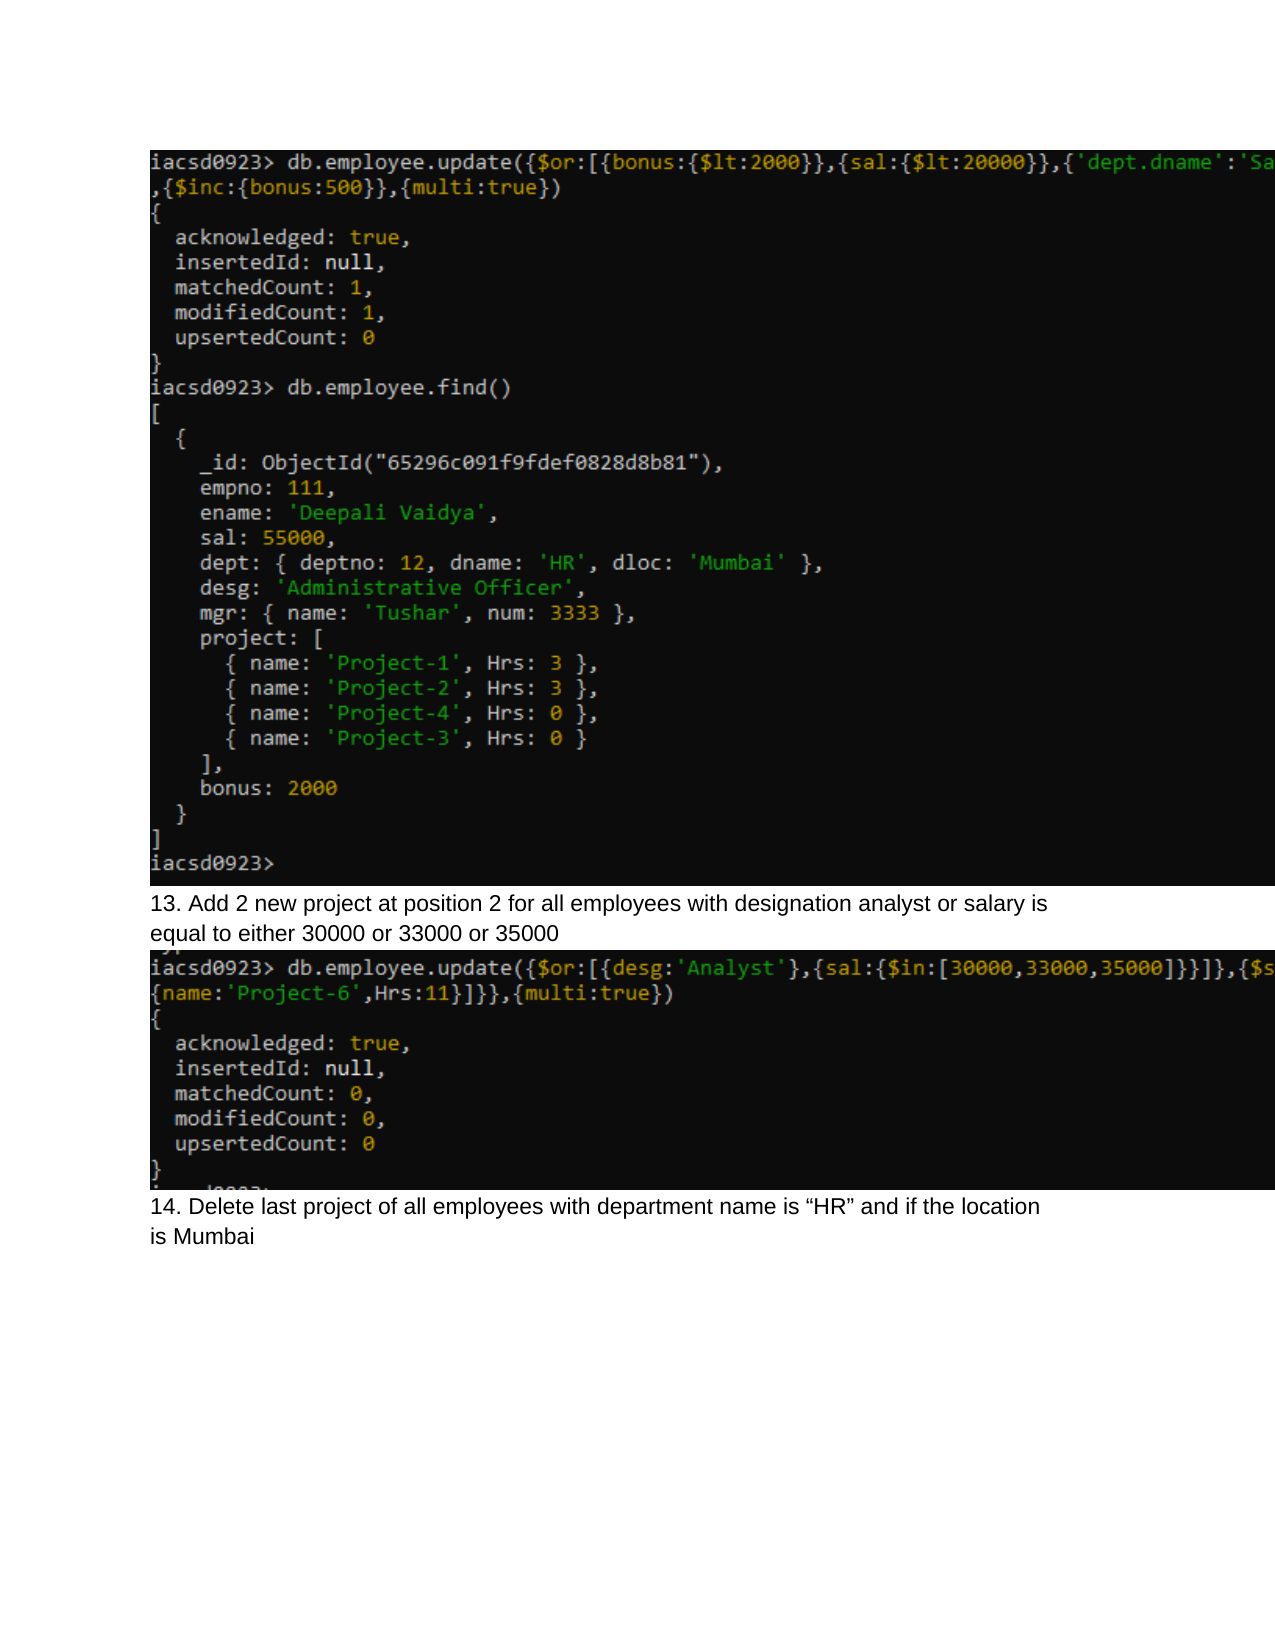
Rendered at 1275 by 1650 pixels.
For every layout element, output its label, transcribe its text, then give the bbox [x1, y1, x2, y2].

text 13. Add 2 new project at position 2 for all employees with designation analyst or salary is [150, 890, 1125, 916]
text 14. Delete last project of all employees with department name is “HR” and if the location [150, 1193, 1125, 1219]
text is Mumbai [150, 1223, 1125, 1250]
picture [150, 150, 1275, 886]
text equal to either 30000 or 33000 or 35000 [150, 920, 1125, 946]
picture [150, 950, 1275, 1190]
